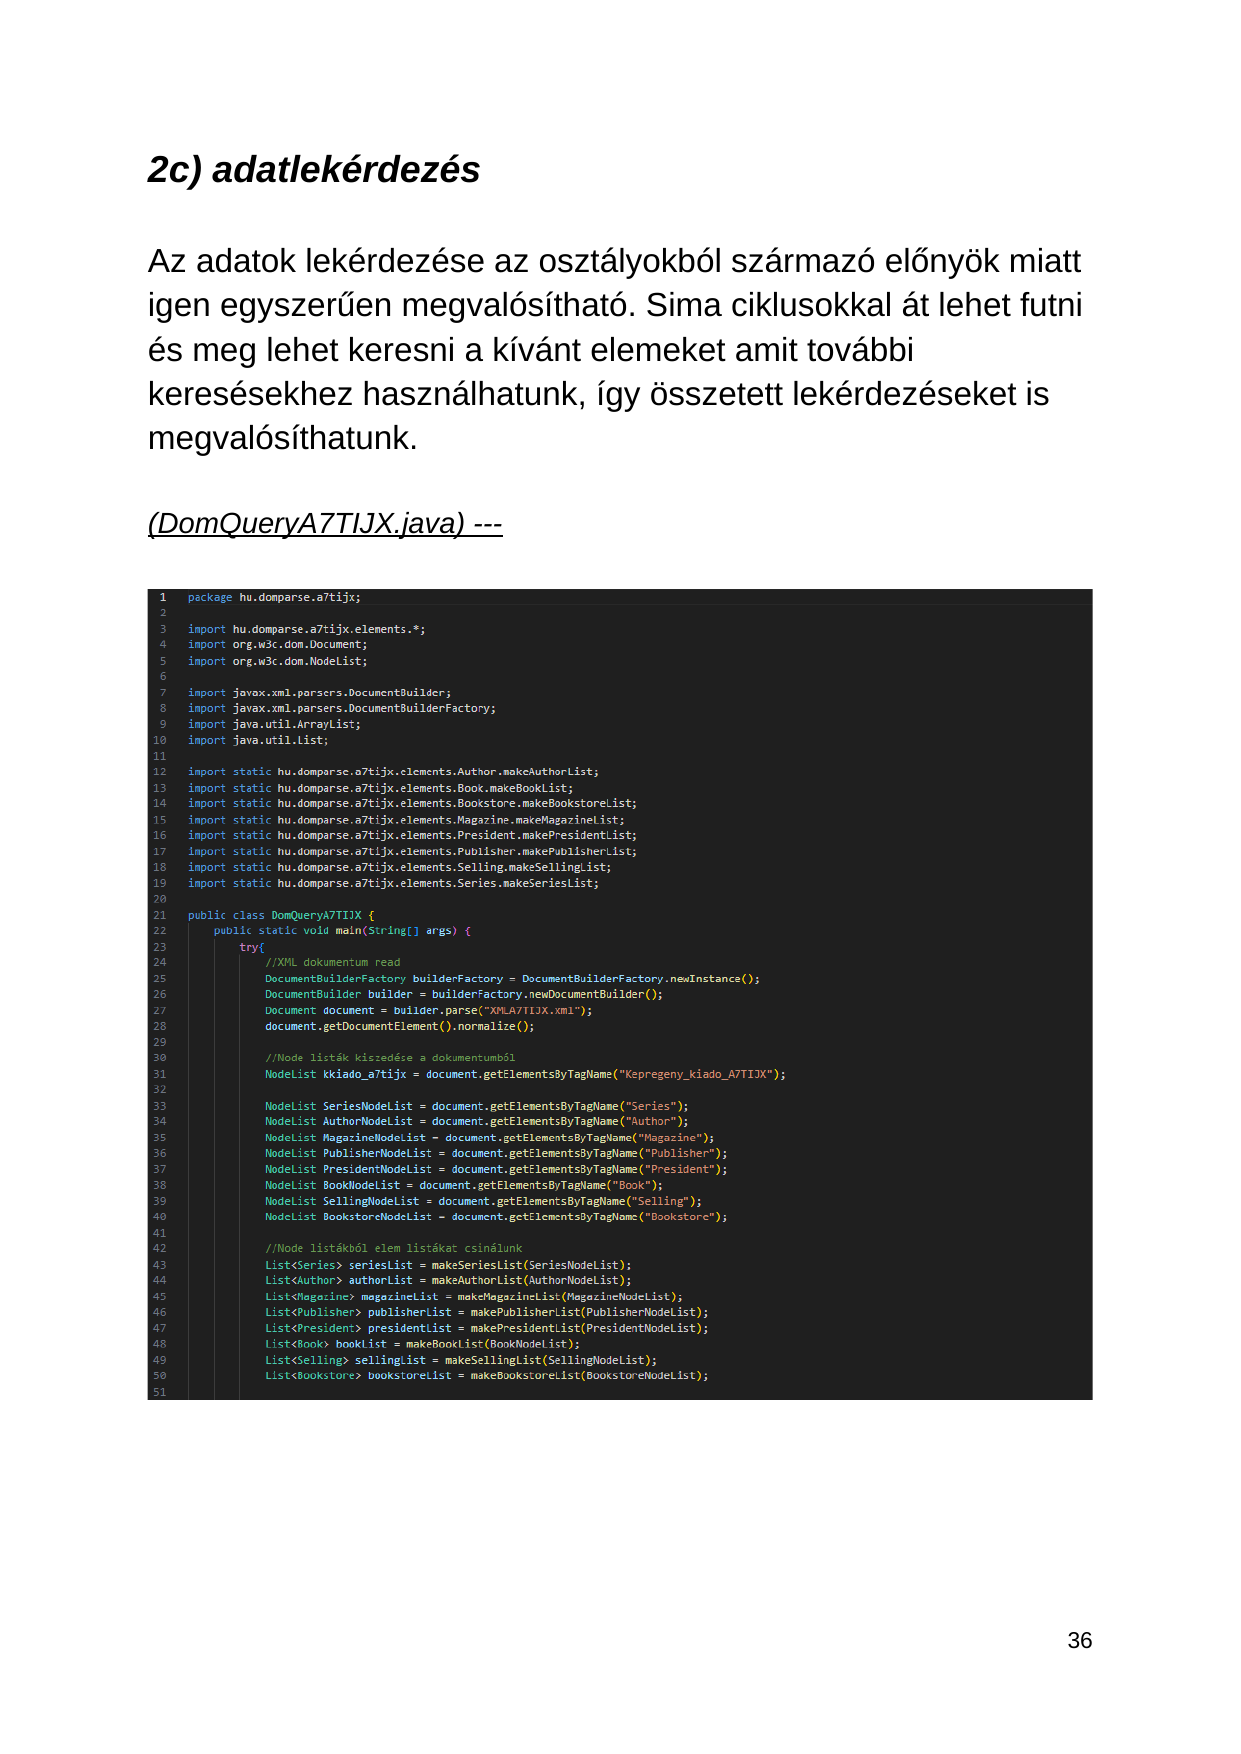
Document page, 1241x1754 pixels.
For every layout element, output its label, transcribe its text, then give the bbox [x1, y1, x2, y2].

picture [147, 589, 1093, 1400]
text 2c) adatlekérdezés [148, 148, 1093, 191]
text Az adatok lekérdezése az osztályokból származó előnyök miatt igen egyszerűen megvalósítható. Sima ciklusokkal át lehet futni és meg lehet keresni a kívánt elemeket amit további keresésekhez használhatunk, így összetett lekérdezéseket is megvalósíthatunk. [148, 241, 1093, 456]
text (DomQueryA7TIJX.java) --- [148, 506, 1093, 540]
